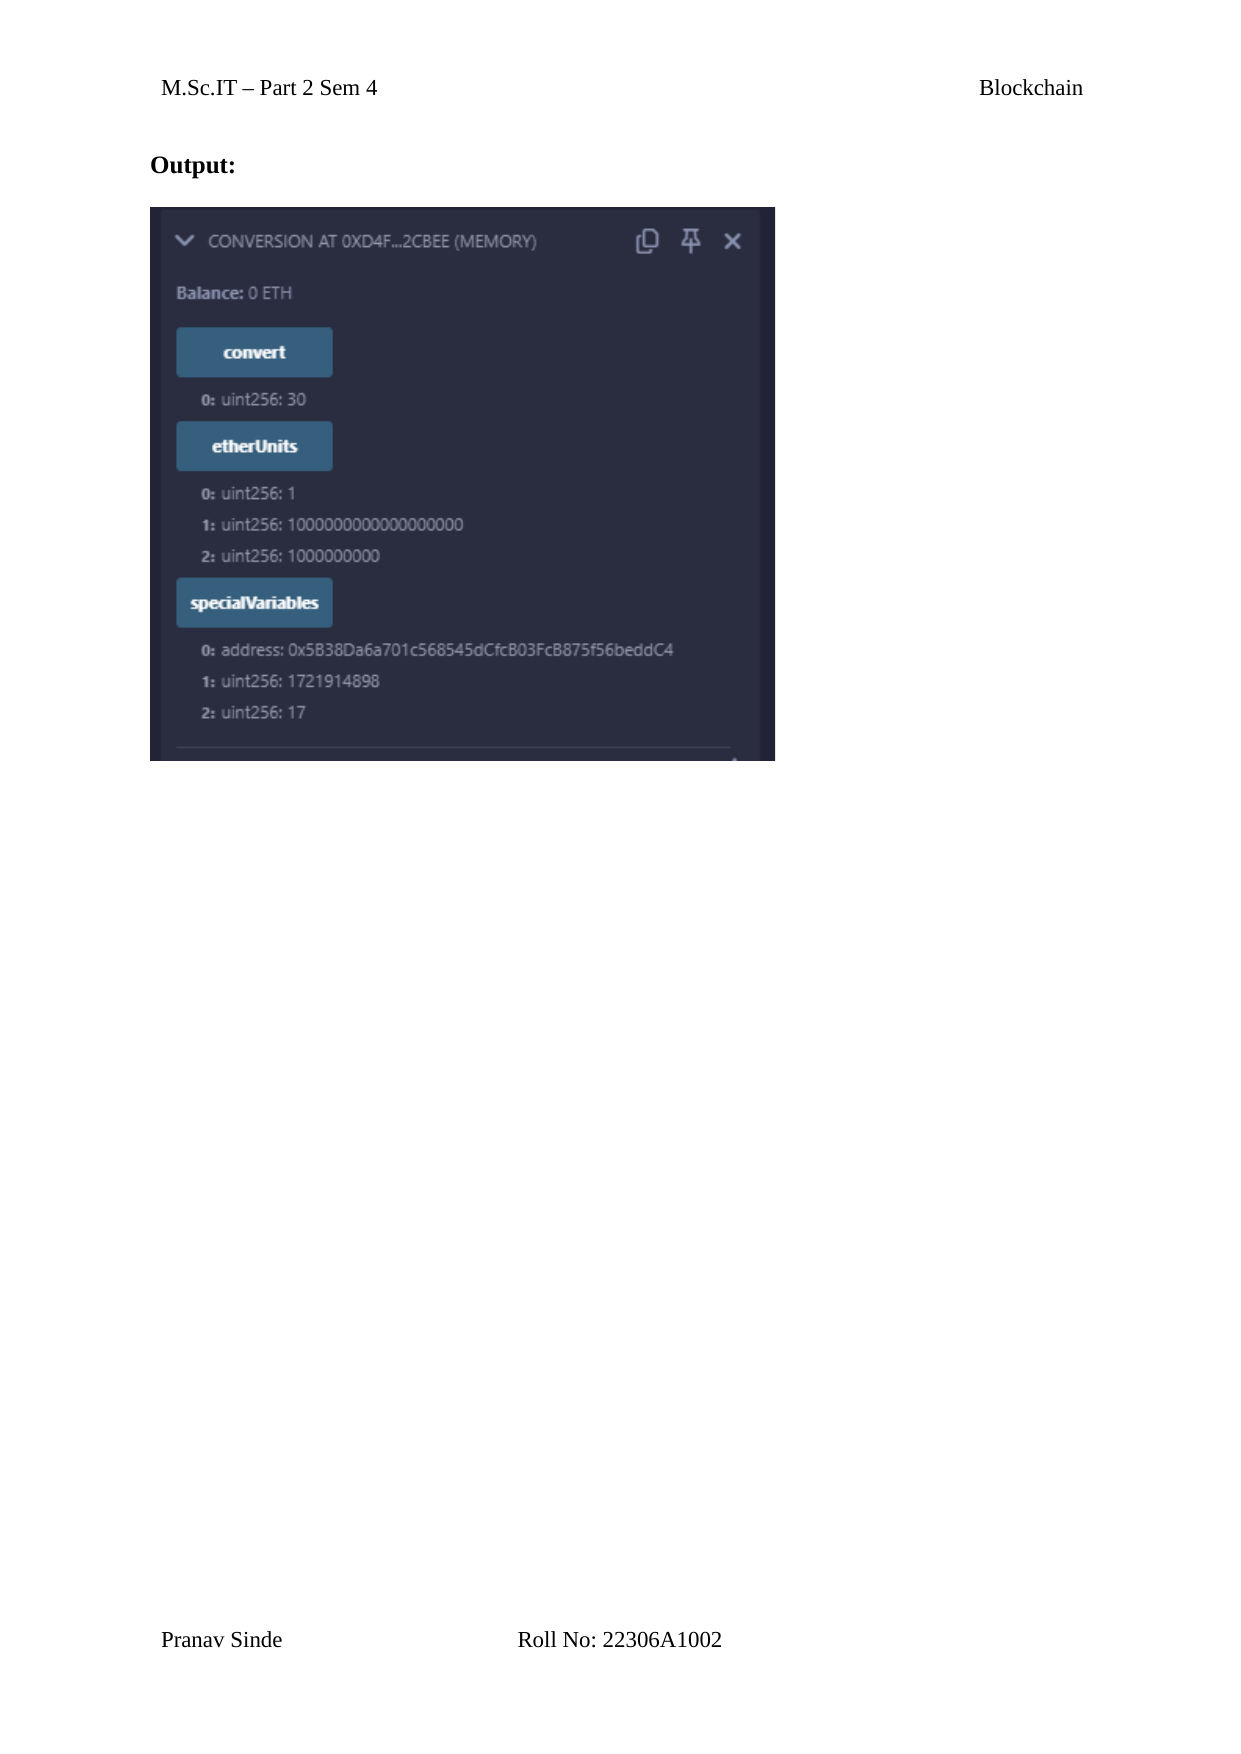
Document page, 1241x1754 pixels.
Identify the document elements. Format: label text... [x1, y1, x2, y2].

picture [150, 207, 775, 761]
text Output: [150, 150, 1090, 179]
